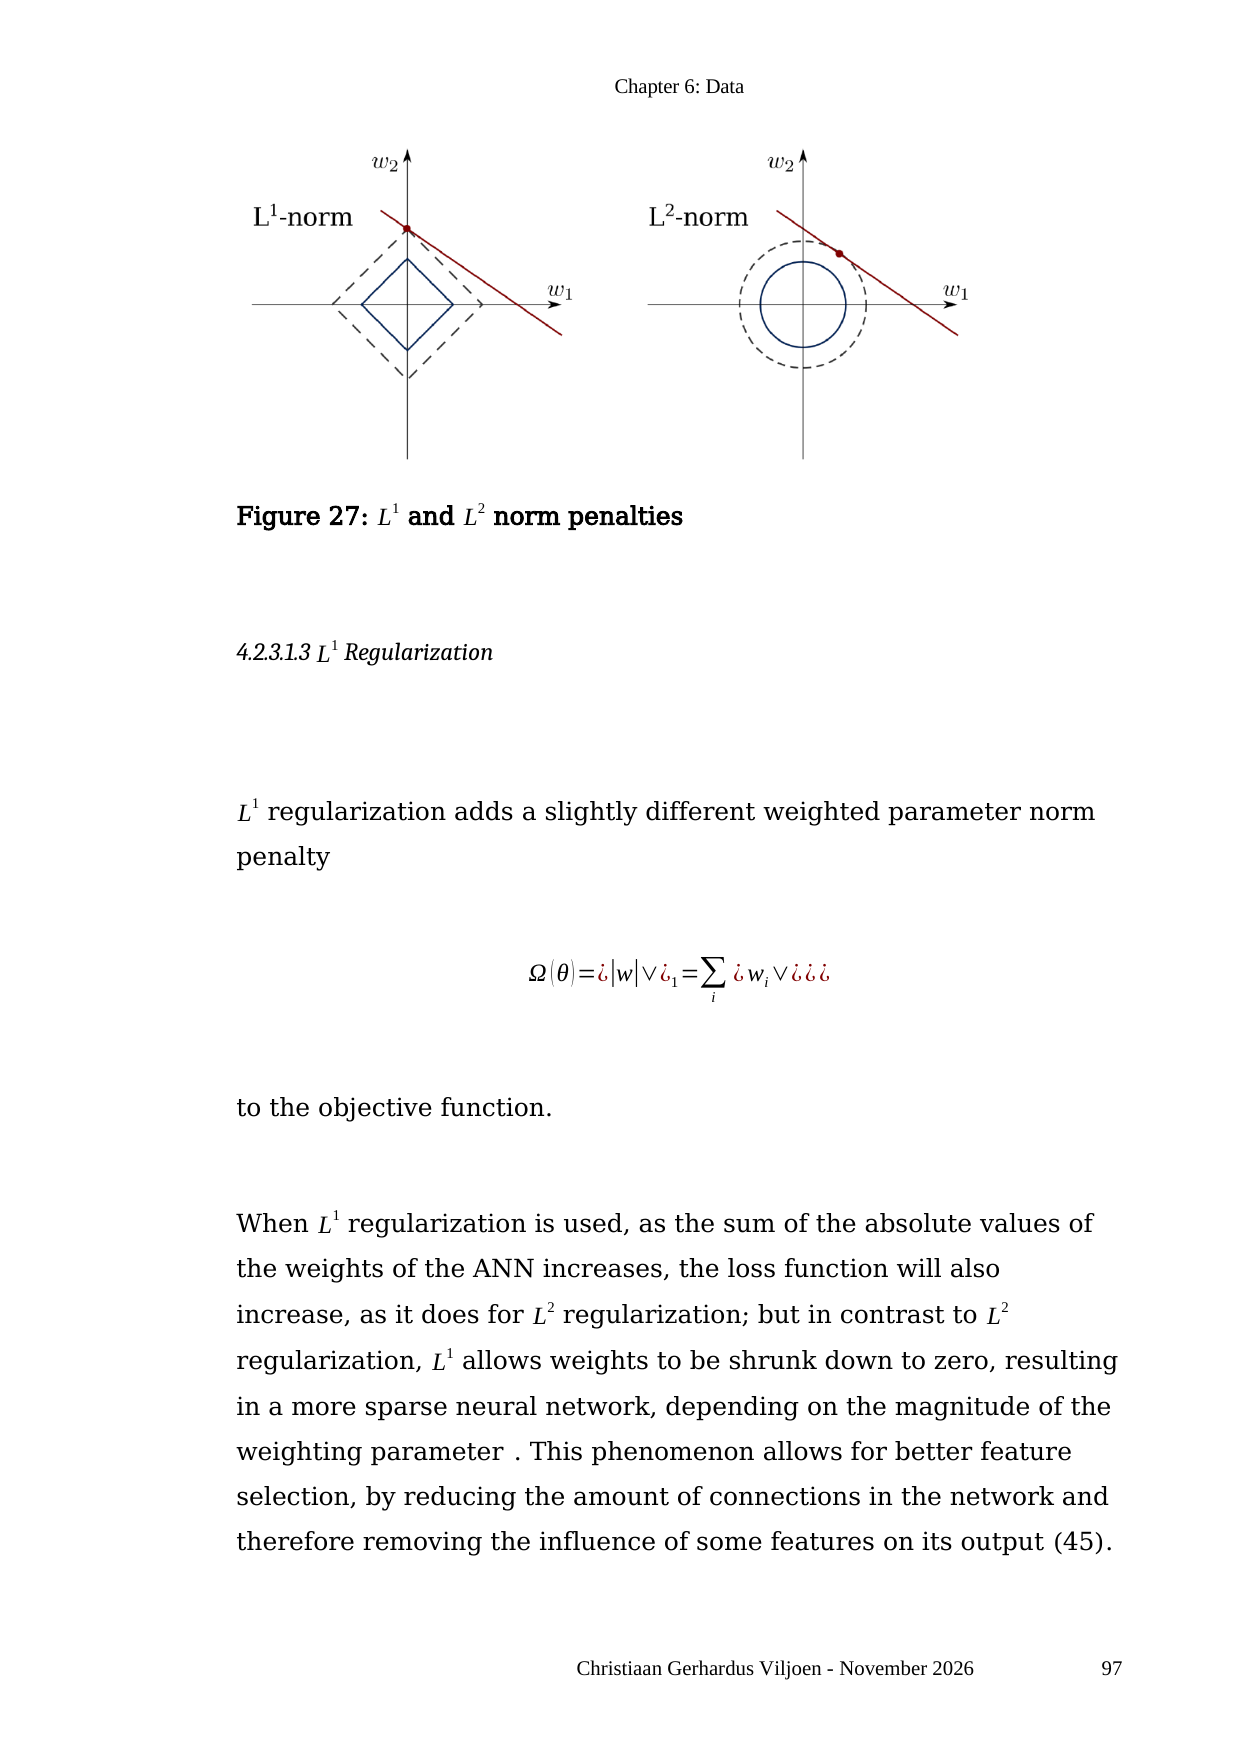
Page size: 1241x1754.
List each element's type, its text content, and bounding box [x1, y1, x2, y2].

picture [236, 135, 983, 472]
text to the objective function. [236, 1092, 1122, 1122]
text When regularization is used, as the sum of the absolute values of the weights of the ANN increases, the loss function will also increase, as it does for regularization; but in contrast to regularization, allows weights to be shrunk down to zero, resulting in a more sparse neural network, depending on the magnitude of the weighting parameter . This phenomenon allows for better feature selection, by reducing the amount of connections in the network and therefore removing the influence of some features on its output . [236, 1207, 1122, 1555]
text regularization adds a slightly different weighted parameter norm penalty [236, 795, 1122, 871]
subtitle Regularization [236, 636, 1122, 667]
